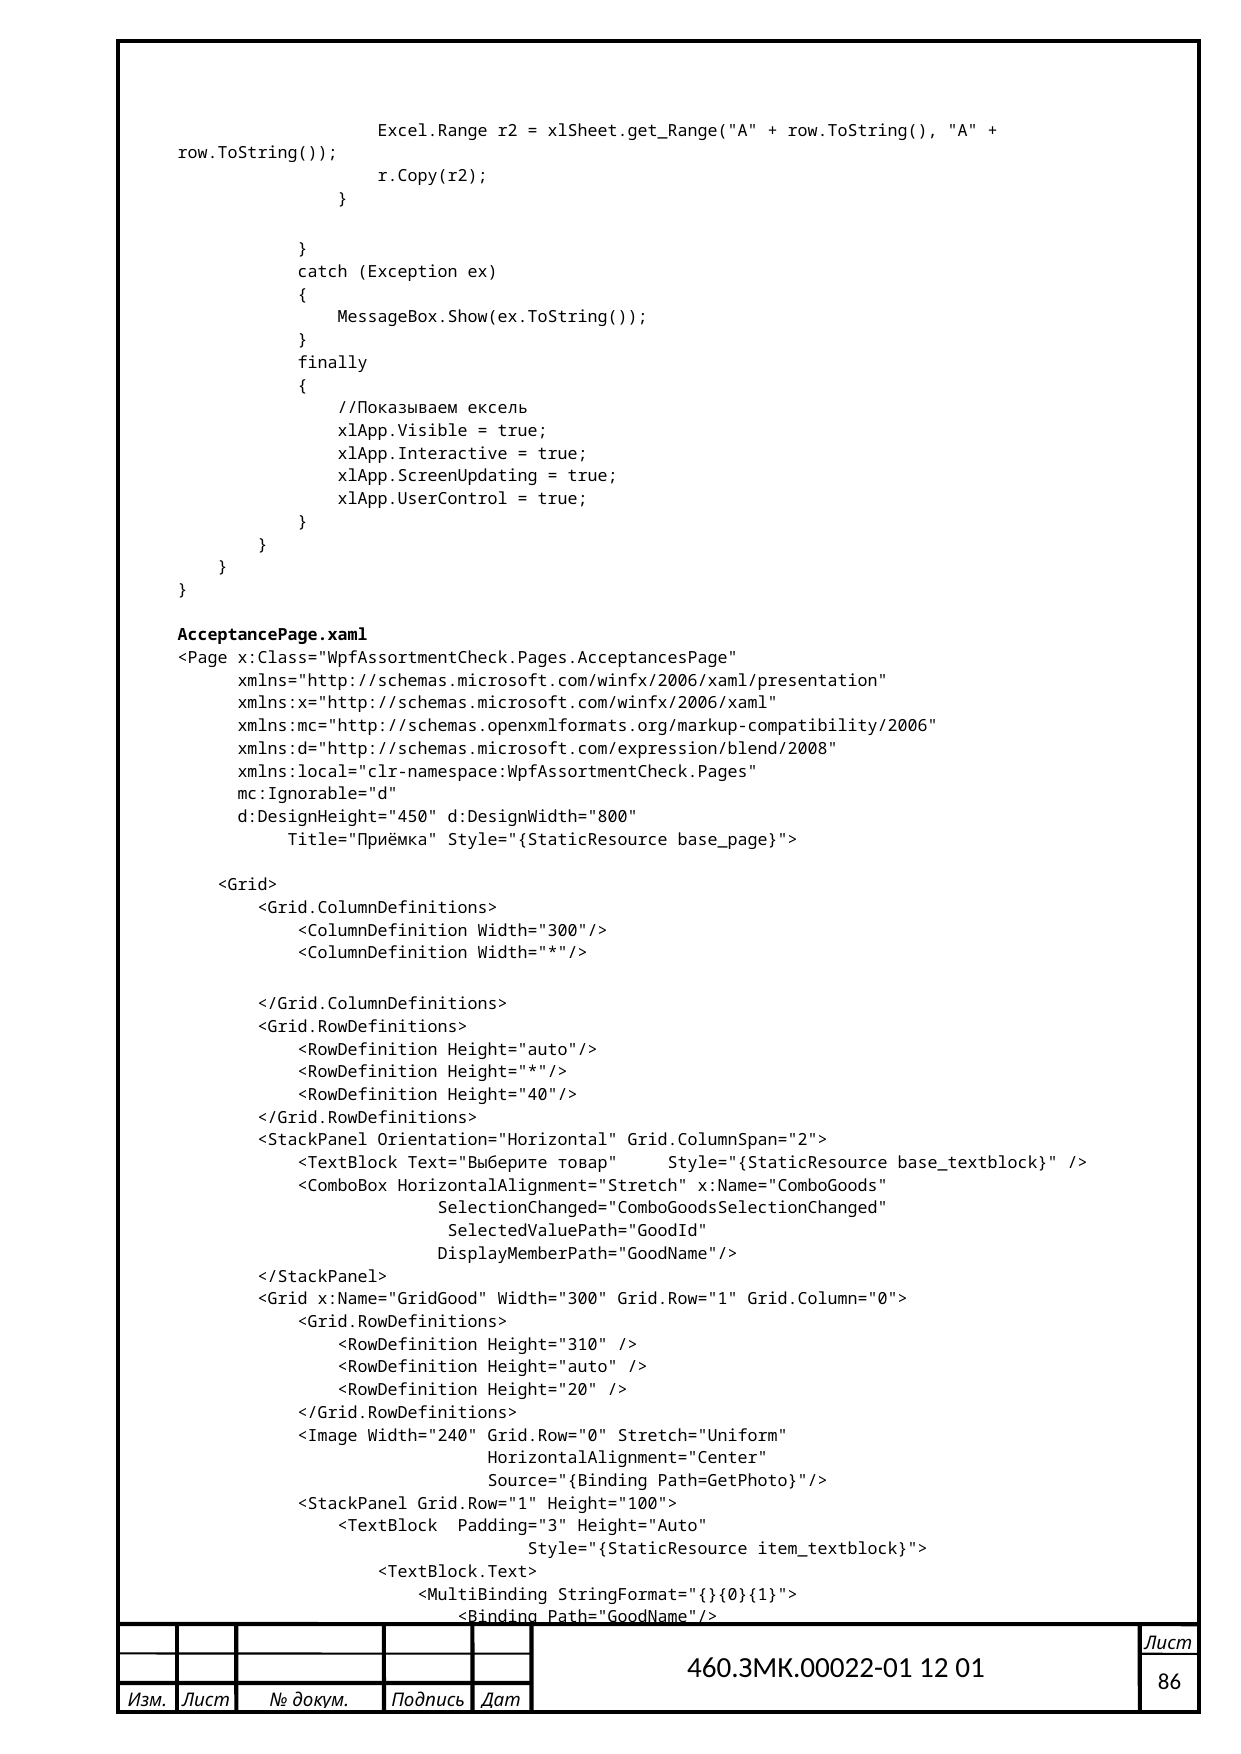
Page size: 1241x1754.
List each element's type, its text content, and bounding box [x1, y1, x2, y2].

text <Grid.RowDefinitions> [177, 1309, 1152, 1332]
text } [177, 555, 1152, 578]
text MessageBox.Show(ex.ToString()); [177, 305, 1152, 328]
text xmlns:mc="http://schemas.openxmlformats.org/markup-compatibility/2006" [177, 714, 1152, 737]
text Title="Приёмка" Style="{StaticResource base_page}"> [177, 827, 1152, 850]
text <RowDefinition Height="auto" /> [177, 1355, 1152, 1378]
text <Image Width="240" Grid.Row="0" Stretch="Uniform" [177, 1423, 1152, 1446]
text xmlns:local="clr-namespace:WpfAssortmentCheck.Pages" [177, 759, 1152, 782]
text <Binding Path="GoodName"/> [177, 1605, 1152, 1627]
text xlApp.Visible = true; [177, 419, 1152, 441]
text catch (Exception ex) [177, 260, 1152, 282]
text <Page x:Class="WpfAssortmentCheck.Pages.AcceptancesPage" [177, 646, 1152, 668]
text //Показываем ексель [177, 396, 1152, 419]
text SelectionChanged="ComboGoodsSelectionChanged" [177, 1196, 1152, 1219]
text <Grid> [177, 873, 1152, 896]
text SelectedValuePath="GoodId" [177, 1219, 1152, 1241]
text AcceptancePage.xaml [177, 623, 1152, 646]
text <RowDefinition Height="20" /> [177, 1378, 1152, 1400]
text finally [177, 351, 1152, 373]
text </Grid.RowDefinitions> [177, 1105, 1152, 1128]
text Style="{StaticResource item_textblock}"> [177, 1537, 1152, 1559]
text xlApp.UserControl = true; [177, 487, 1152, 509]
text { [177, 373, 1152, 396]
text } [177, 532, 1152, 555]
text mc:Ignorable="d" [177, 782, 1152, 805]
text <TextBlock.Text> [177, 1559, 1152, 1582]
text d:DesignHeight="450" d:DesignWidth="800" [177, 805, 1152, 827]
text } [177, 328, 1152, 351]
text HorizontalAlignment="Center" [177, 1446, 1152, 1468]
text </StackPanel> [177, 1264, 1152, 1287]
text <Grid.RowDefinitions> [177, 1014, 1152, 1037]
text } [177, 237, 1152, 260]
text <StackPanel Grid.Row="1" Height="100"> [177, 1491, 1152, 1514]
text </Grid.ColumnDefinitions> [177, 992, 1152, 1014]
text <StackPanel Orientation="Horizontal" Grid.ColumnSpan="2"> [177, 1128, 1152, 1151]
text <ComboBox HorizontalAlignment="Stretch" x:Name="ComboGoods" [177, 1173, 1152, 1196]
text <TextBlock Text="Выберите товар" Style="{StaticResource base_textblock}" /> [177, 1151, 1152, 1173]
text <RowDefinition Height="auto"/> [177, 1037, 1152, 1060]
text <RowDefinition Height="*"/> [177, 1060, 1152, 1082]
text xlApp.Interactive = true; [177, 441, 1152, 464]
text <ColumnDefinition Width="*"/> [177, 941, 1152, 964]
text xmlns:d="http://schemas.microsoft.com/expression/blend/2008" [177, 737, 1152, 759]
text xmlns:x="http://schemas.microsoft.com/winfx/2006/xaml" [177, 691, 1152, 714]
text <RowDefinition Height="310" /> [177, 1332, 1152, 1355]
text } [177, 578, 1152, 600]
text <Grid.ColumnDefinitions> [177, 896, 1152, 918]
text </Grid.RowDefinitions> [177, 1400, 1152, 1423]
text } [177, 509, 1152, 532]
text <Grid x:Name="GridGood" Width="300" Grid.Row="1" Grid.Column="0"> [177, 1287, 1152, 1309]
text Source="{Binding Path=GetPhoto}"/> [177, 1468, 1152, 1491]
text xlApp.ScreenUpdating = true; [177, 464, 1152, 487]
text <ColumnDefinition Width="300"/> [177, 918, 1152, 941]
text } [177, 186, 1152, 209]
text <TextBlock Padding="3" Height="Auto" [177, 1514, 1152, 1537]
text Excel.Range r2 = xlSheet.get_Range("A" + row.ToString(), "A" + row.ToString()); [177, 118, 1152, 163]
text r.Copy(r2); [177, 163, 1152, 186]
text <RowDefinition Height="40"/> [177, 1082, 1152, 1105]
text DisplayMemberPath="GoodName"/> [177, 1241, 1152, 1264]
text xmlns="http://schemas.microsoft.com/winfx/2006/xaml/presentation" [177, 668, 1152, 691]
text <MultiBinding StringFormat="{}{0}{1}"> [177, 1582, 1152, 1605]
text { [177, 282, 1152, 305]
